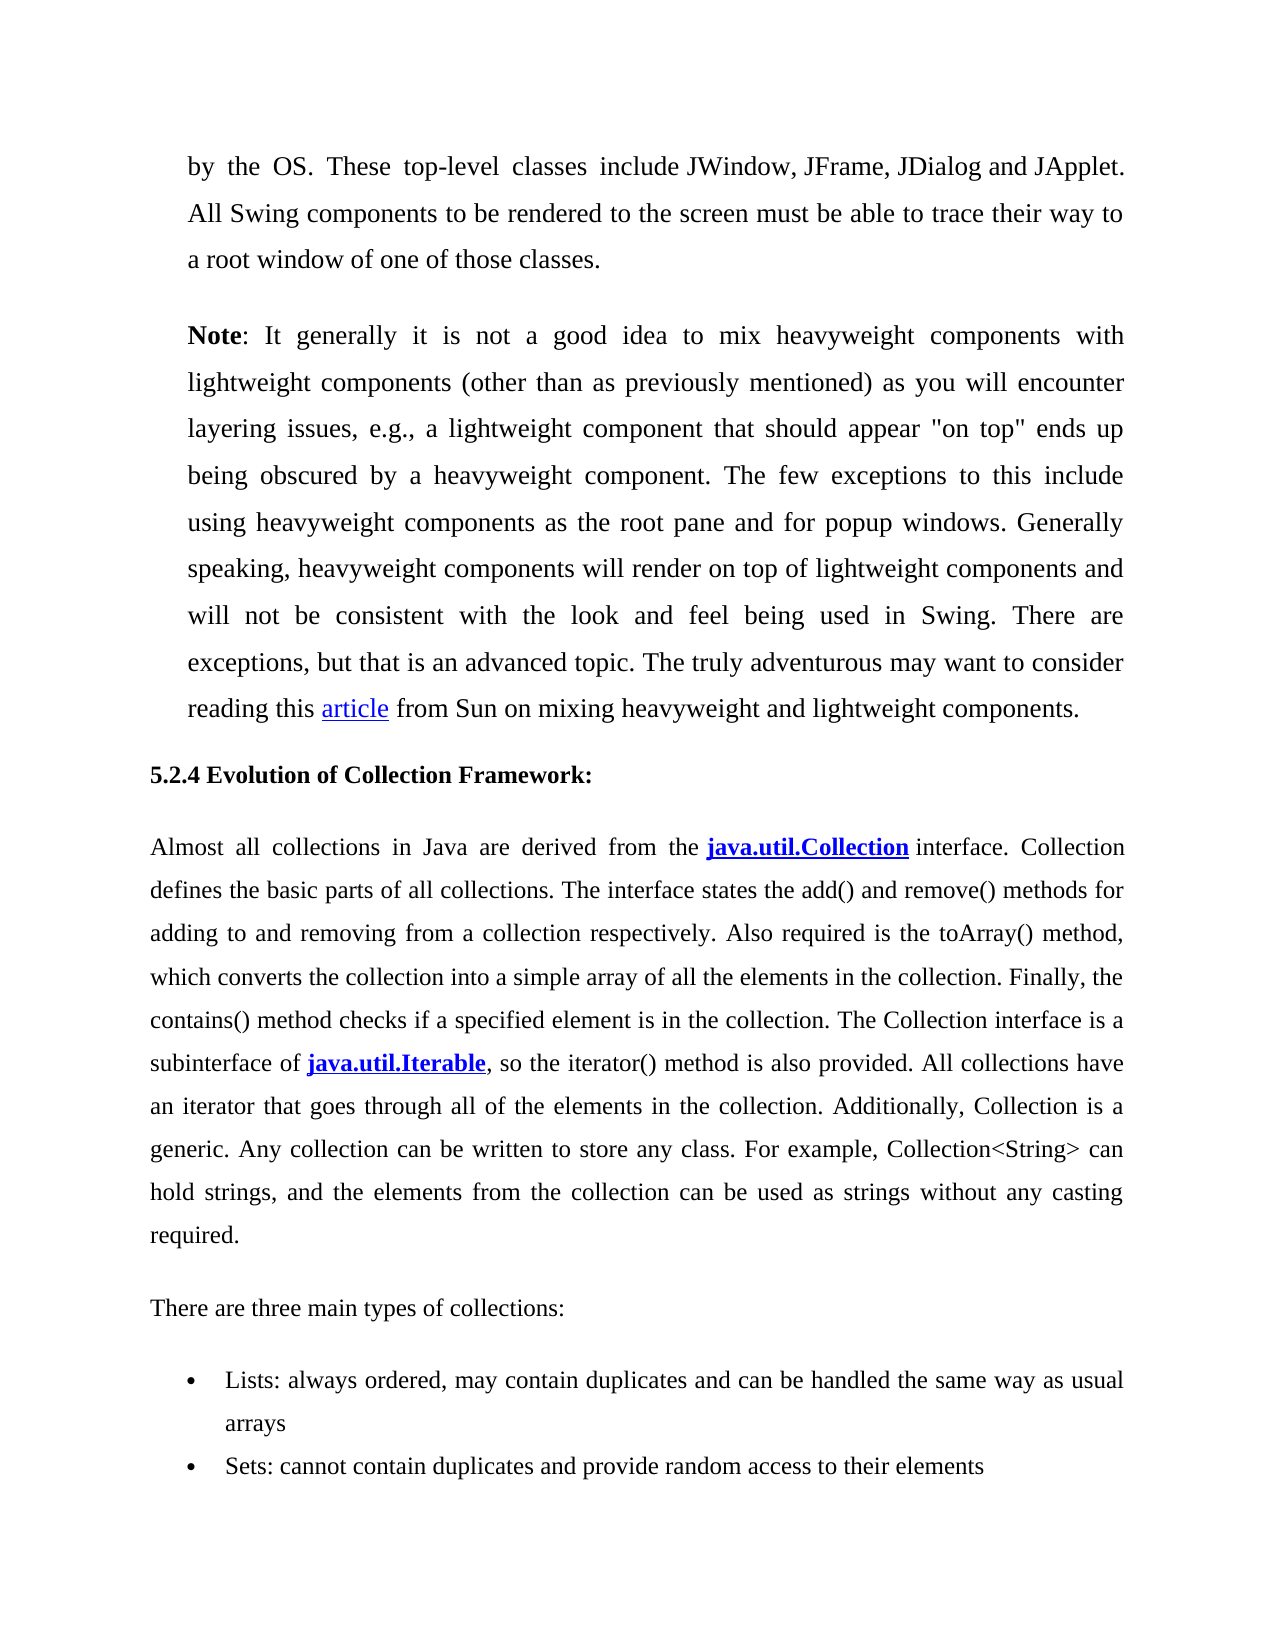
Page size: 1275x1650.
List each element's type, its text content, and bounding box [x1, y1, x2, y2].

text 5.2.4 Evolution of Collection Framework: [150, 760, 1125, 789]
list Lists: always ordered, may contain duplicates and can be handled the same way as usual arrays [187, 1365, 1125, 1437]
text There are three main types of collections: [150, 1293, 1125, 1321]
list Sets: cannot contain duplicates and provide random access to their elements [187, 1451, 1125, 1480]
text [187, 150, 1125, 274]
text Almost all collections in Java are derived from the java.util.Collection interface. Collection defines the basic parts of all collections. The interface states the add() and remove() methods for adding to and removing from a collection respectively. Also required is the toArray() method, which converts the collection into a simple array of all the elements in the collection. Finally, the contains() method checks if a specified element is in the collection. The Collection interface is a subinterface of java.util.Iterable, so the iterator() method is also provided. All collections have an iterator that goes through all of the elements in the collection. Additionally, Collection is a generic. Any collection can be written to store any class. For example, Collection<String> can hold strings, and the elements from the collection can be used as strings without any casting required. [150, 832, 1125, 1249]
text Note: It generally it is not a good idea to mix heavyweight components with lightweight components (other than as previously mentioned) as you will encounter layering issues, e.g., a lightweight component that should appear "on top" ends up being obscured by a heavyweight component. The few exceptions to this include using heavyweight components as the root pane and for popup windows. Generally speaking, heavyweight components will render on top of lightweight components and will not be consistent with the look and feel being used in Swing. There are exceptions, but that is an advanced topic. The truly adventurous may want to consider reading this article from Sun on mixing heavyweight and lightweight components. [187, 319, 1125, 724]
